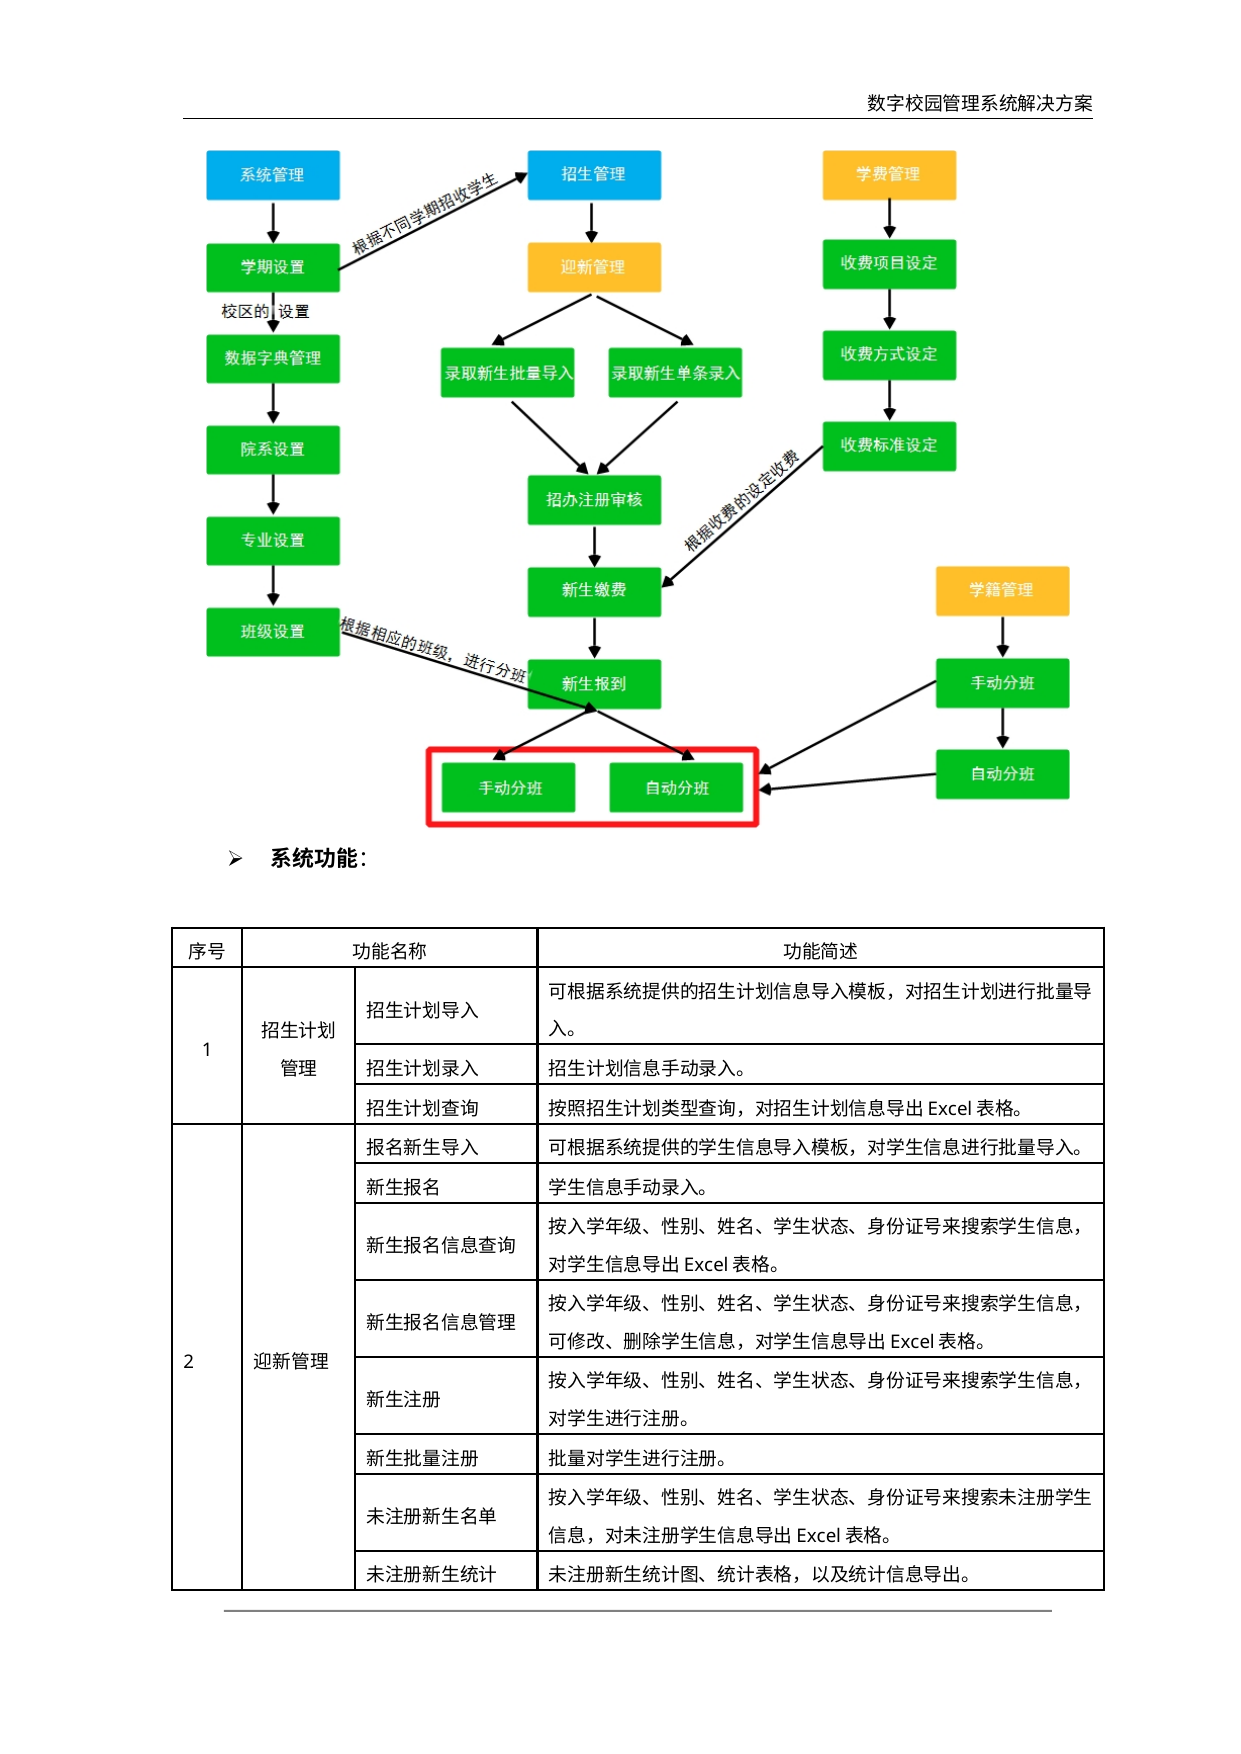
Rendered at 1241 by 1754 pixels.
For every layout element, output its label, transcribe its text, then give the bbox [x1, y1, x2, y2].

table_cell 招生计划录入 [356, 1045, 536, 1083]
table_cell 未注册新生统计图、统计表格，以及统计信息导出。 [539, 1552, 1103, 1589]
table_cell 1 [173, 968, 241, 1122]
table_cell 新生注册 [356, 1358, 536, 1433]
table_cell 招生计划导入 [356, 968, 536, 1043]
table_cell 新生报名 [356, 1164, 536, 1202]
table_header 功能简述 [539, 929, 1103, 966]
table_cell 按入学年级、性别、姓名、学生状态、身份证号来搜索未注册学生信息，对未注册学生信息导出Excel表格。 [539, 1475, 1103, 1549]
list 系统功能： [227, 841, 1093, 873]
table_cell 可根据系统提供的学生信息导入模板，对学生信息进行批量导入。 [539, 1125, 1103, 1162]
table_cell 新生批量注册 [356, 1435, 536, 1472]
table_cell 新生报名信息查询 [356, 1204, 536, 1279]
table_cell 批量对学生进行注册。 [539, 1435, 1103, 1472]
table_cell 按照招生计划类型查询，对招生计划信息导出Excel表格。 [539, 1085, 1103, 1122]
table_cell 按入学年级、性别、姓名、学生状态、身份证号来搜索学生信息，对学生信息导出Excel表格。 [539, 1204, 1103, 1279]
table_cell 新生报名信息管理 [356, 1281, 536, 1356]
table_cell 招生计划管理 [243, 968, 354, 1122]
picture [205, 150, 1070, 830]
table_cell 招生计划查询 [356, 1085, 536, 1122]
table_cell 按入学年级、性别、姓名、学生状态、身份证号来搜索学生信息，对学生进行注册。 [539, 1358, 1103, 1433]
table_cell 未注册新生统计 [356, 1552, 536, 1589]
table_cell 招生计划信息手动录入。 [539, 1045, 1103, 1083]
table_cell 按入学年级、性别、姓名、学生状态、身份证号来搜索学生信息，可修改、删除学生信息，对学生信息导出Excel表格。 [539, 1281, 1103, 1356]
table_cell 报名新生导入 [356, 1125, 536, 1162]
table_cell 迎新管理 [243, 1125, 354, 1589]
table_cell 未注册新生名单 [356, 1475, 536, 1549]
table_cell 学生信息手动录入。 [539, 1164, 1103, 1202]
table_header 功能名称 [243, 929, 536, 966]
table_cell 可根据系统提供的招生计划信息导入模板，对招生计划进行批量导入。 [539, 968, 1103, 1043]
table_cell 2 [173, 1125, 241, 1589]
table_header 序号 [173, 929, 241, 966]
